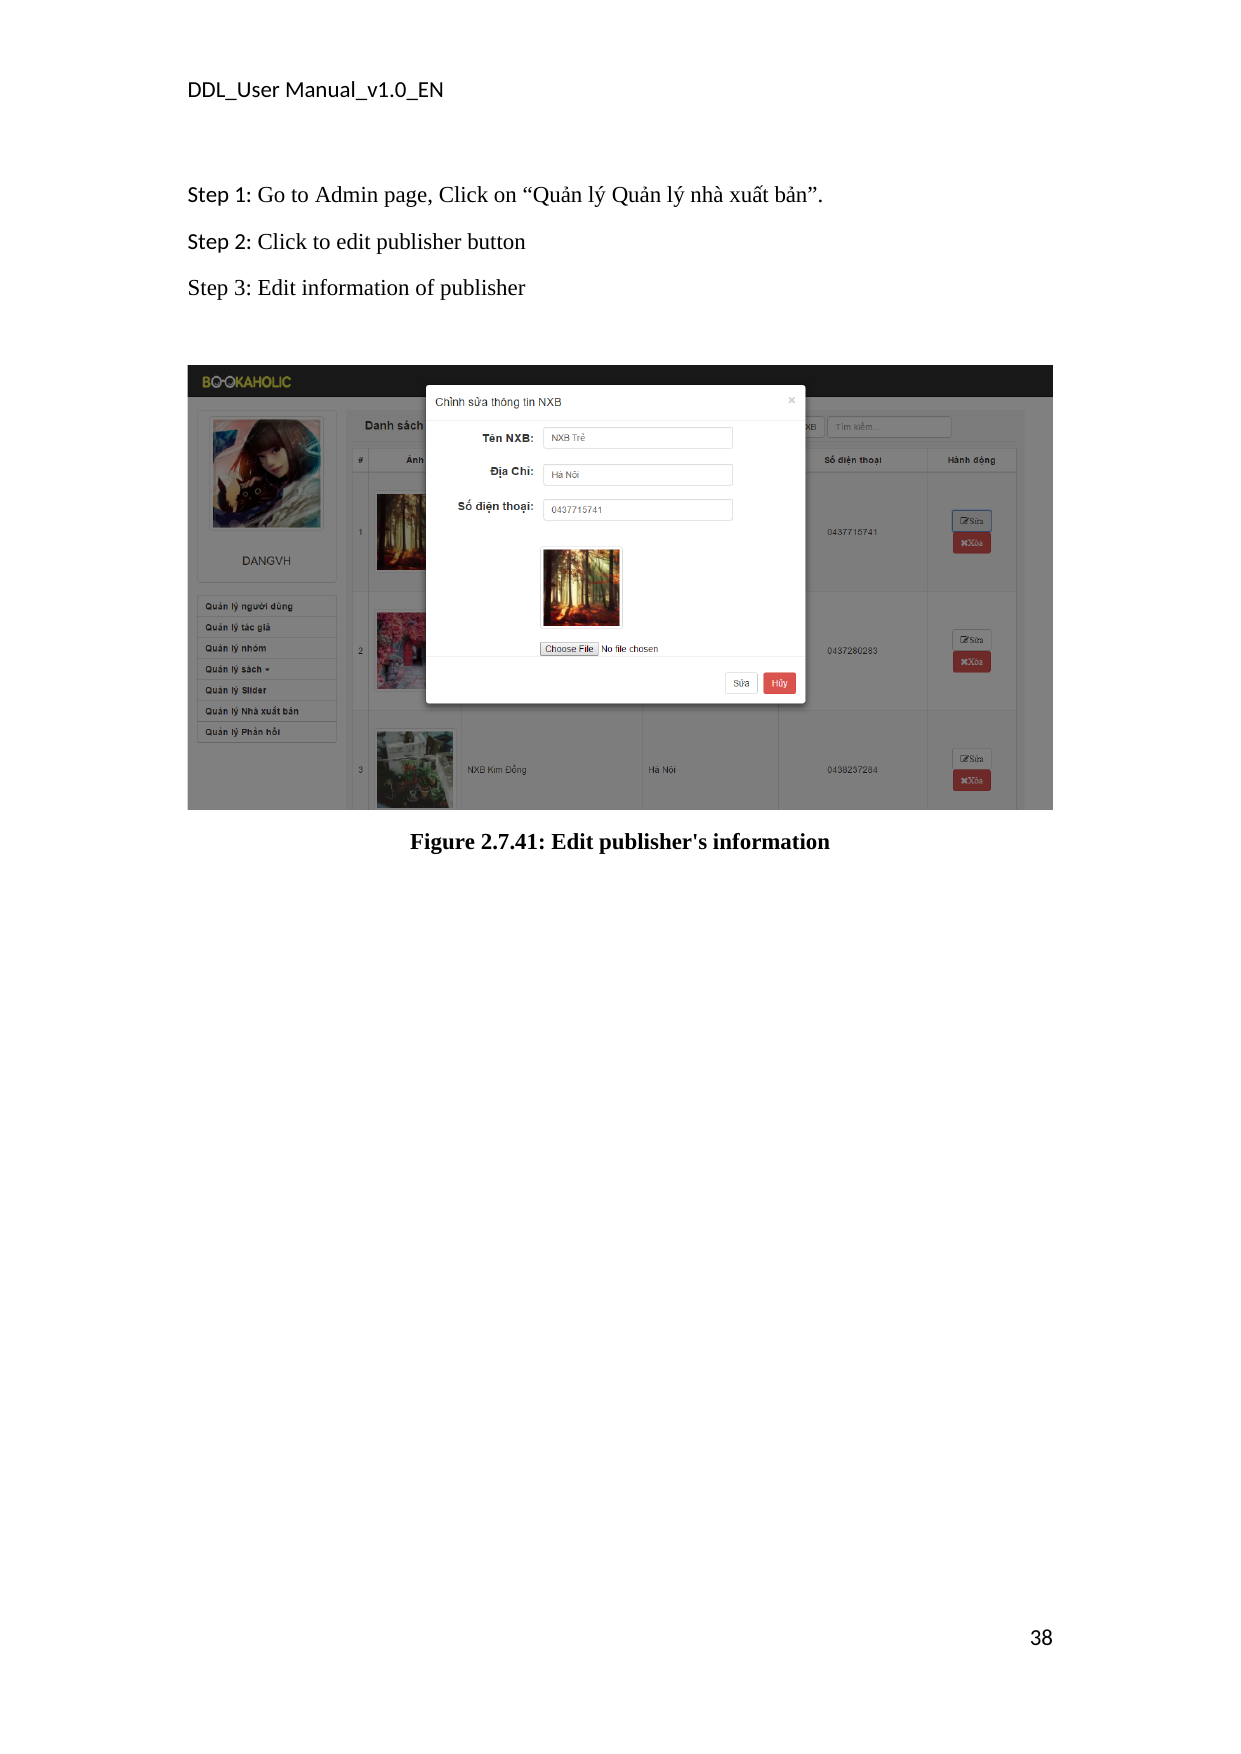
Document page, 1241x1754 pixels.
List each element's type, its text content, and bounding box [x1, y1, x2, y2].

picture [187, 365, 1053, 810]
text Step 2: Click to edit publisher button [187, 227, 1053, 255]
text Step 1: Go to Admin page, Click on “Quản lý Quản lý nhà xuất bản”. [187, 180, 1053, 208]
text Step 3: Edit information of publisher [187, 274, 1053, 300]
